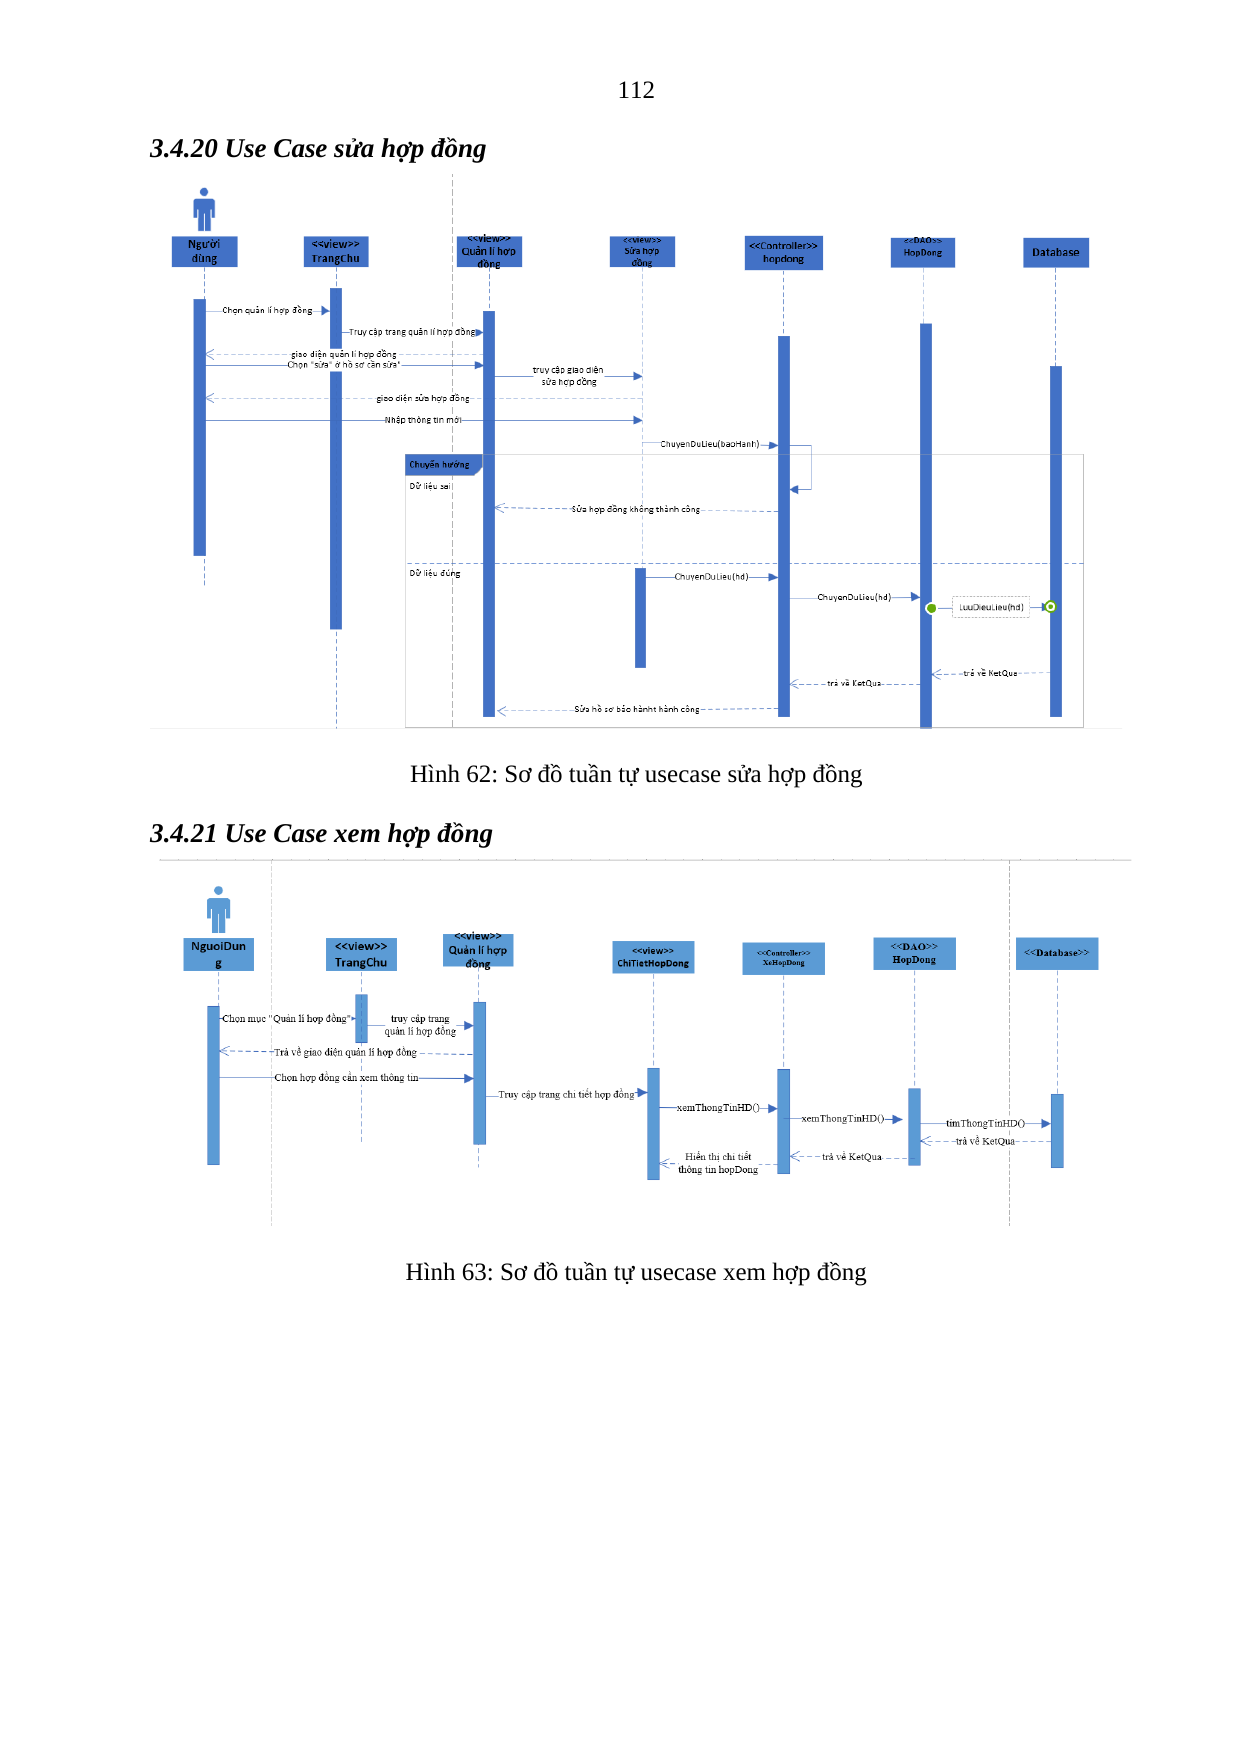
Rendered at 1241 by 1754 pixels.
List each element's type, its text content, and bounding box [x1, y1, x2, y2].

subtitle 3.4.20 Use Case sửa hợp đồng [150, 132, 1122, 164]
picture [150, 174, 1123, 729]
subtitle 3.4.21 Use Case xem hợp đồng [150, 817, 1122, 849]
text Hình 63: Sơ đồ tuần tự usecase xem hợp đồng [150, 1257, 1122, 1286]
picture [159, 859, 1132, 1226]
text Hình 62: Sơ đồ tuần tự usecase sửa hợp đồng [150, 759, 1122, 788]
